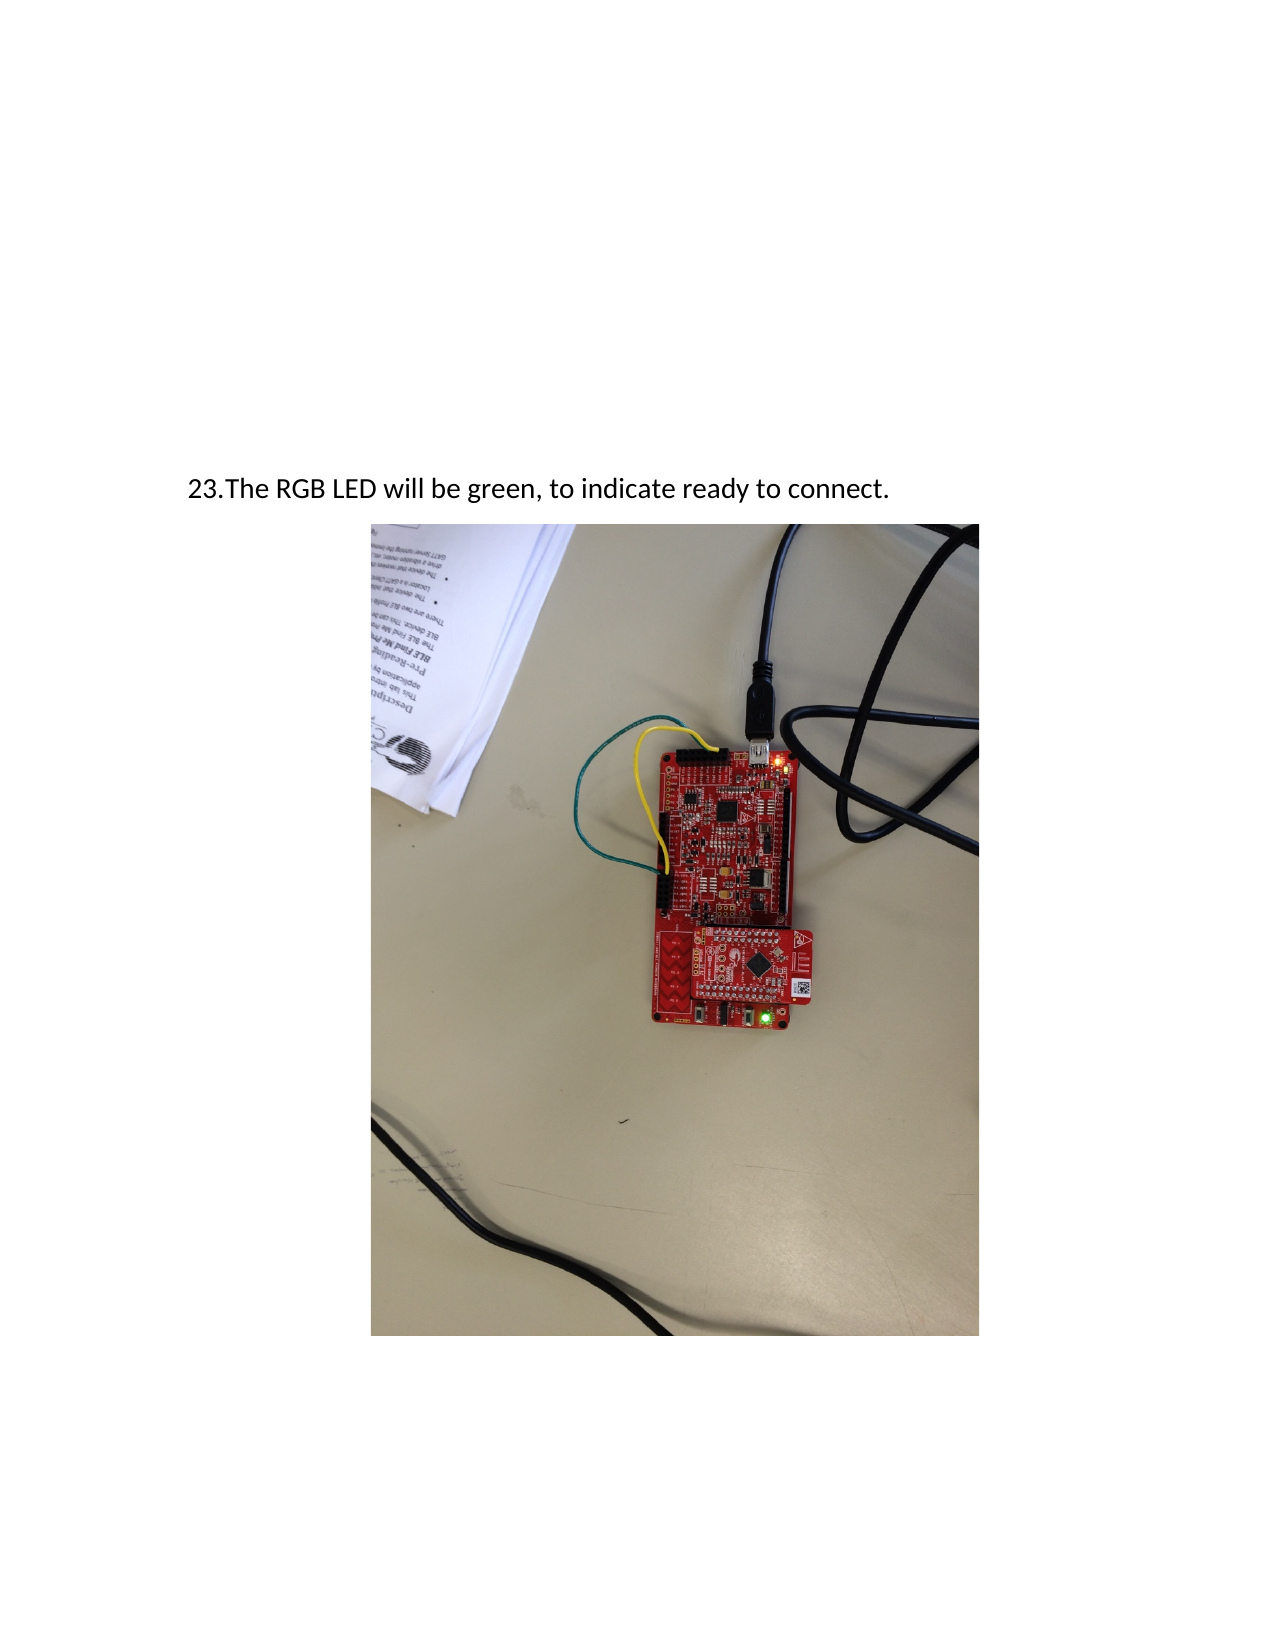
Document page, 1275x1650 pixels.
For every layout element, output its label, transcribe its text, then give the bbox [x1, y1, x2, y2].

list The RGB LED will be green, to indicate ready to connect. [187, 471, 1125, 506]
picture [370, 524, 980, 1336]
